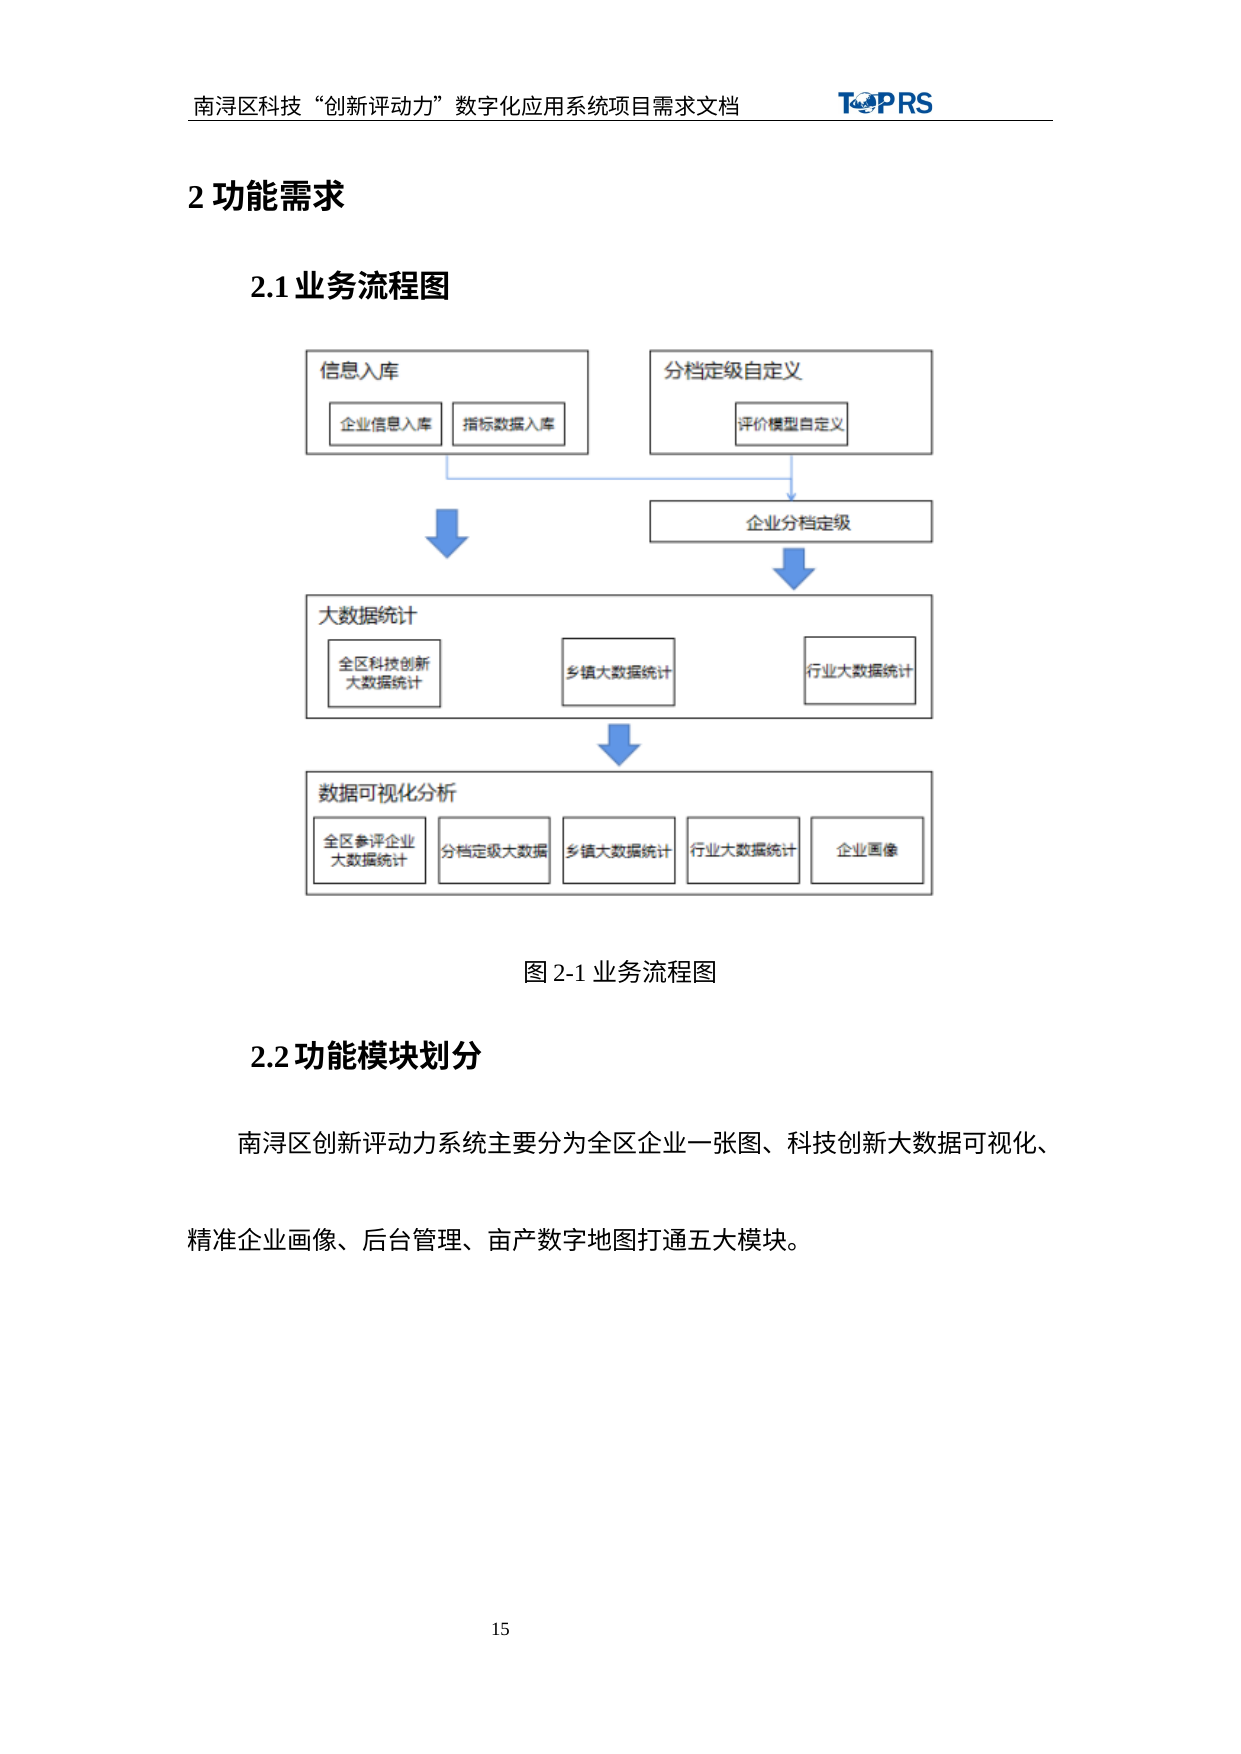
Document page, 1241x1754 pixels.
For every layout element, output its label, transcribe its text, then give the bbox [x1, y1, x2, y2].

text 南浔区创新评动力系统主要分为全区企业一张图、科技创新大数据可视化、精准企业画像、后台管理、亩产数字地图打通五大模块。 [187, 1109, 1053, 1271]
subtitle 业务流程图 [187, 251, 1053, 316]
subtitle 功能需求 [187, 162, 1053, 227]
text 图2-1 业务流程图 [187, 938, 1053, 1003]
picture [296, 338, 944, 909]
picture [837, 91, 933, 114]
subtitle 功能模块划分 [187, 1021, 1053, 1086]
